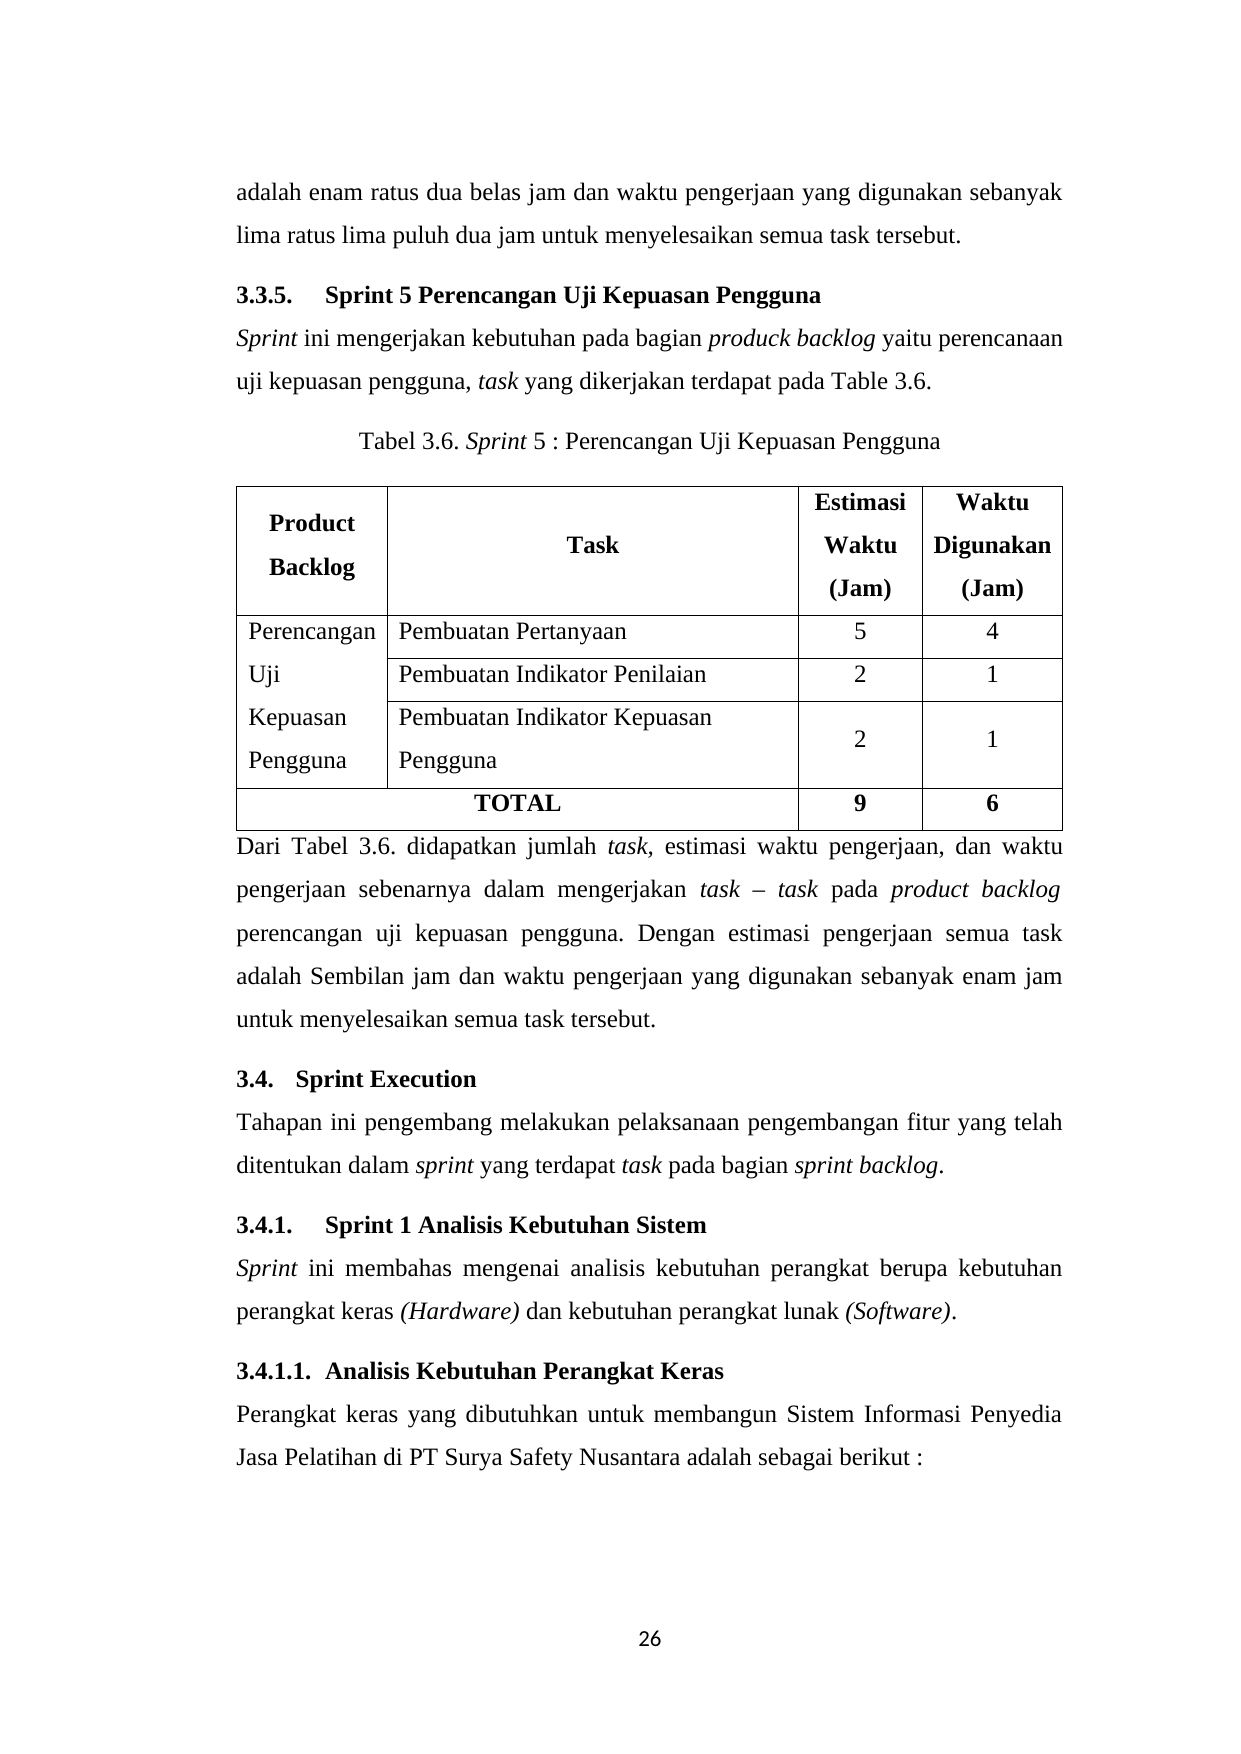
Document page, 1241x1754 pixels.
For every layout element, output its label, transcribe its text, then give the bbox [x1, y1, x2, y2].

table_cell TOTAL [237, 789, 798, 830]
table_header Task [388, 487, 798, 615]
table_cell 9 [799, 789, 922, 830]
text Dari Tabel 3.6. didapatkan jumlah task, estimasi waktu pengerjaan, dan waktu pengerjaan sebenarnya dalam mengerjakan task – task pada product backlog perencangan uji kepuasan pengguna. Dengan estimasi pengerjaan semua task adalah Sembilan jam dan waktu pengerjaan yang digunakan sebanyak enam jam untuk menyelesaikan semua task tersebut. [236, 831, 1063, 1033]
table_cell Perencangan Uji Kepuasan Pengguna [237, 616, 387, 787]
text Sprint ini membahas mengenai analisis kebutuhan perangkat berupa kebutuhan perangkat keras (Hardware) dan kebutuhan perangkat lunak (Software). [236, 1253, 1063, 1325]
table_header Estimasi Waktu (Jam) [799, 487, 922, 615]
text Perangkat keras yang dibutuhkan untuk membangun Sistem Informasi Penyedia Jasa Pelatihan di PT Surya Safety Nusantara adalah sebagai berikut : [236, 1399, 1063, 1471]
table_cell 6 [923, 789, 1062, 830]
subtitle Analisis Kebutuhan Perangkat Keras [236, 1356, 1063, 1384]
text Tabel 3.6. Sprint 5 : Perencangan Uji Kepuasan Pengguna [236, 426, 1063, 455]
table_cell Pembuatan Pertanyaan [388, 616, 798, 658]
table_cell 1 [923, 659, 1062, 701]
text Sprint ini mengerjakan kebutuhan pada bagian produck backlog yaitu perencanaan uji kepuasan pengguna, task yang dikerjakan terdapat pada Table 3.6. [236, 323, 1063, 395]
subtitle Sprint 5 Perencangan Uji Kepuasan Pengguna [236, 280, 1063, 309]
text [236, 177, 1063, 249]
table_cell Pembuatan Indikator Kepuasan Pengguna [388, 702, 798, 787]
table_header Product Backlog [237, 487, 387, 615]
table_header Waktu Digunakan (Jam) [923, 487, 1062, 615]
subtitle Sprint Execution [236, 1064, 1063, 1092]
subtitle Sprint 1 Analisis Kebutuhan Sistem [236, 1210, 1063, 1238]
text Tahapan ini pengembang melakukan pelaksanaan pengembangan fitur yang telah ditentukan dalam sprint yang terdapat task pada bagian sprint backlog. [236, 1107, 1063, 1179]
table_cell 5 [799, 616, 922, 658]
table_cell 1 [923, 702, 1062, 787]
table_cell 2 [799, 702, 922, 787]
table_cell 2 [799, 659, 922, 701]
table_cell Pembuatan Indikator Penilaian [388, 659, 798, 701]
table_cell 4 [923, 616, 1062, 658]
